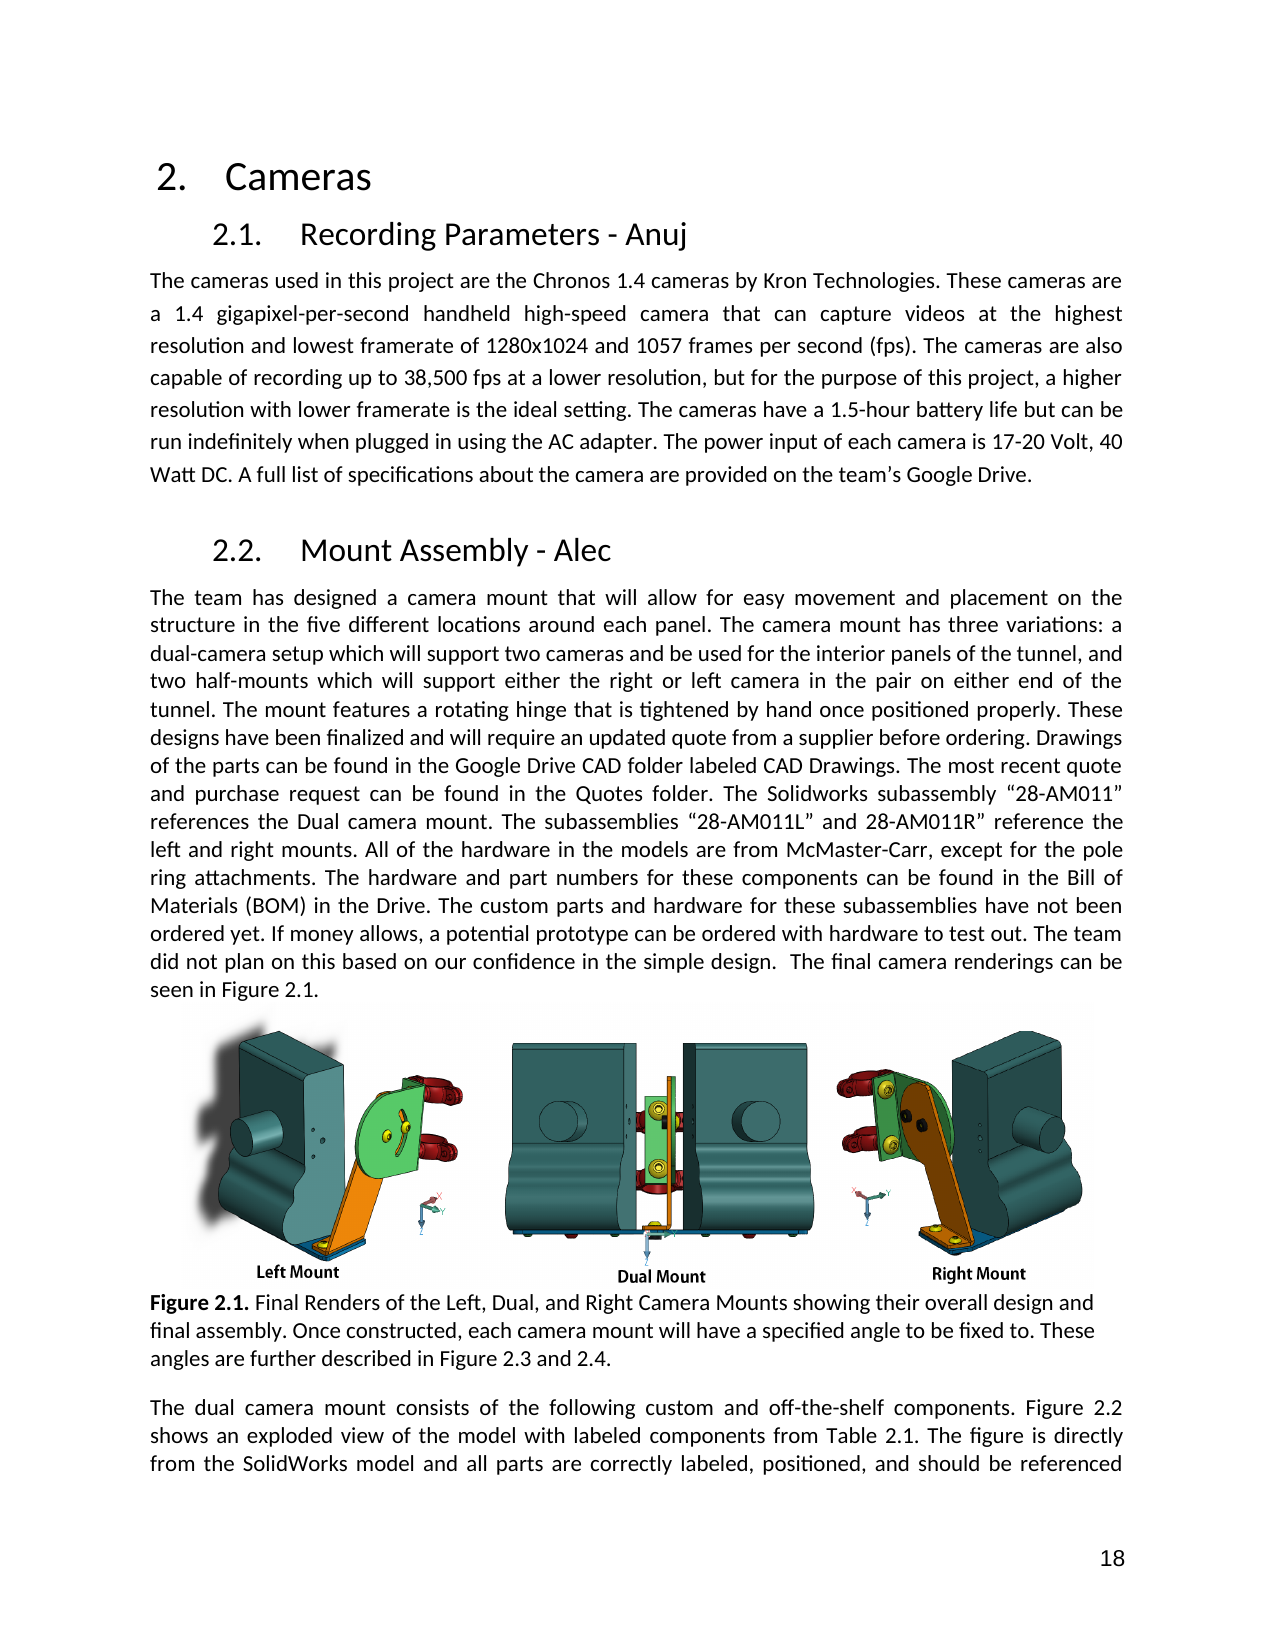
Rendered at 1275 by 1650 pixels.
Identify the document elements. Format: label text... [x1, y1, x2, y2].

picture [181, 1002, 1094, 1289]
subtitle Cameras [187, 150, 1125, 201]
text Figure 2.1. Final Renders of the Left, Dual, and Right Camera Mounts showing their overall design and final assembly. Once constructed, each camera mount will have a specified angle to be fixed to. These angles are further described in Figure 2.3 and 2.4. [150, 1288, 1125, 1372]
subtitle Mount Assembly - Alec [262, 529, 1125, 570]
subtitle Recording Parameters - Anuj [262, 213, 1125, 254]
text The cameras used in this project are the Chronos 1.4 cameras by Kron Technologies. These cameras are a 1.4 gigapixel-per-second handheld high-speed camera that can capture videos at the highest resolution and lowest framerate of 1280x1024 and 1057 frames per second (fps). The cameras are also capable of recording up to 38,500 fps at a lower resolution, but for the purpose of this project, a higher resolution with lower framerate is the ideal setting. The cameras have a 1.5-hour battery life but can be run indefinitely when plugged in using the AC adapter. The power input of each camera is 17-20 Volt, 40 Watt DC. A full list of specifications about the camera are provided on the team’s Google Drive. [150, 267, 1125, 488]
text The team has designed a camera mount that will allow for easy movement and placement on the structure in the five different locations around each panel. The camera mount has three variations: a dual-camera setup which will support two cameras and be used for the interior panels of the tunnel, and two half-mounts which will support either the right or left camera in the pair on either end of the tunnel. The mount features a rotating hinge that is tightened by hand once positioned properly. These designs have been finalized and will require an updated quote from a supplier before ordering. Drawings of the parts can be found in the Google Drive CAD folder labeled CAD Drawings. The most recent quote and purchase request can be found in the Quotes folder. The Solidworks subassembly “28-AM011” references the Dual camera mount. The subassemblies “28-AM011L” and 28-AM011R” reference the left and right mounts. All of the hardware in the models are from McMaster-Carr, except for the pole ring attachments. The hardware and part numbers for these components can be found in the Bill of Materials (BOM) in the Drive. The custom parts and hardware for these subassemblies have not been ordered yet. If money allows, a potential prototype can be ordered with hardware to test out. The team did not plan on this based on our confidence in the simple design. The final camera renderings can be seen in Figure 2.1. [150, 583, 1125, 1003]
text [150, 1393, 1125, 1477]
